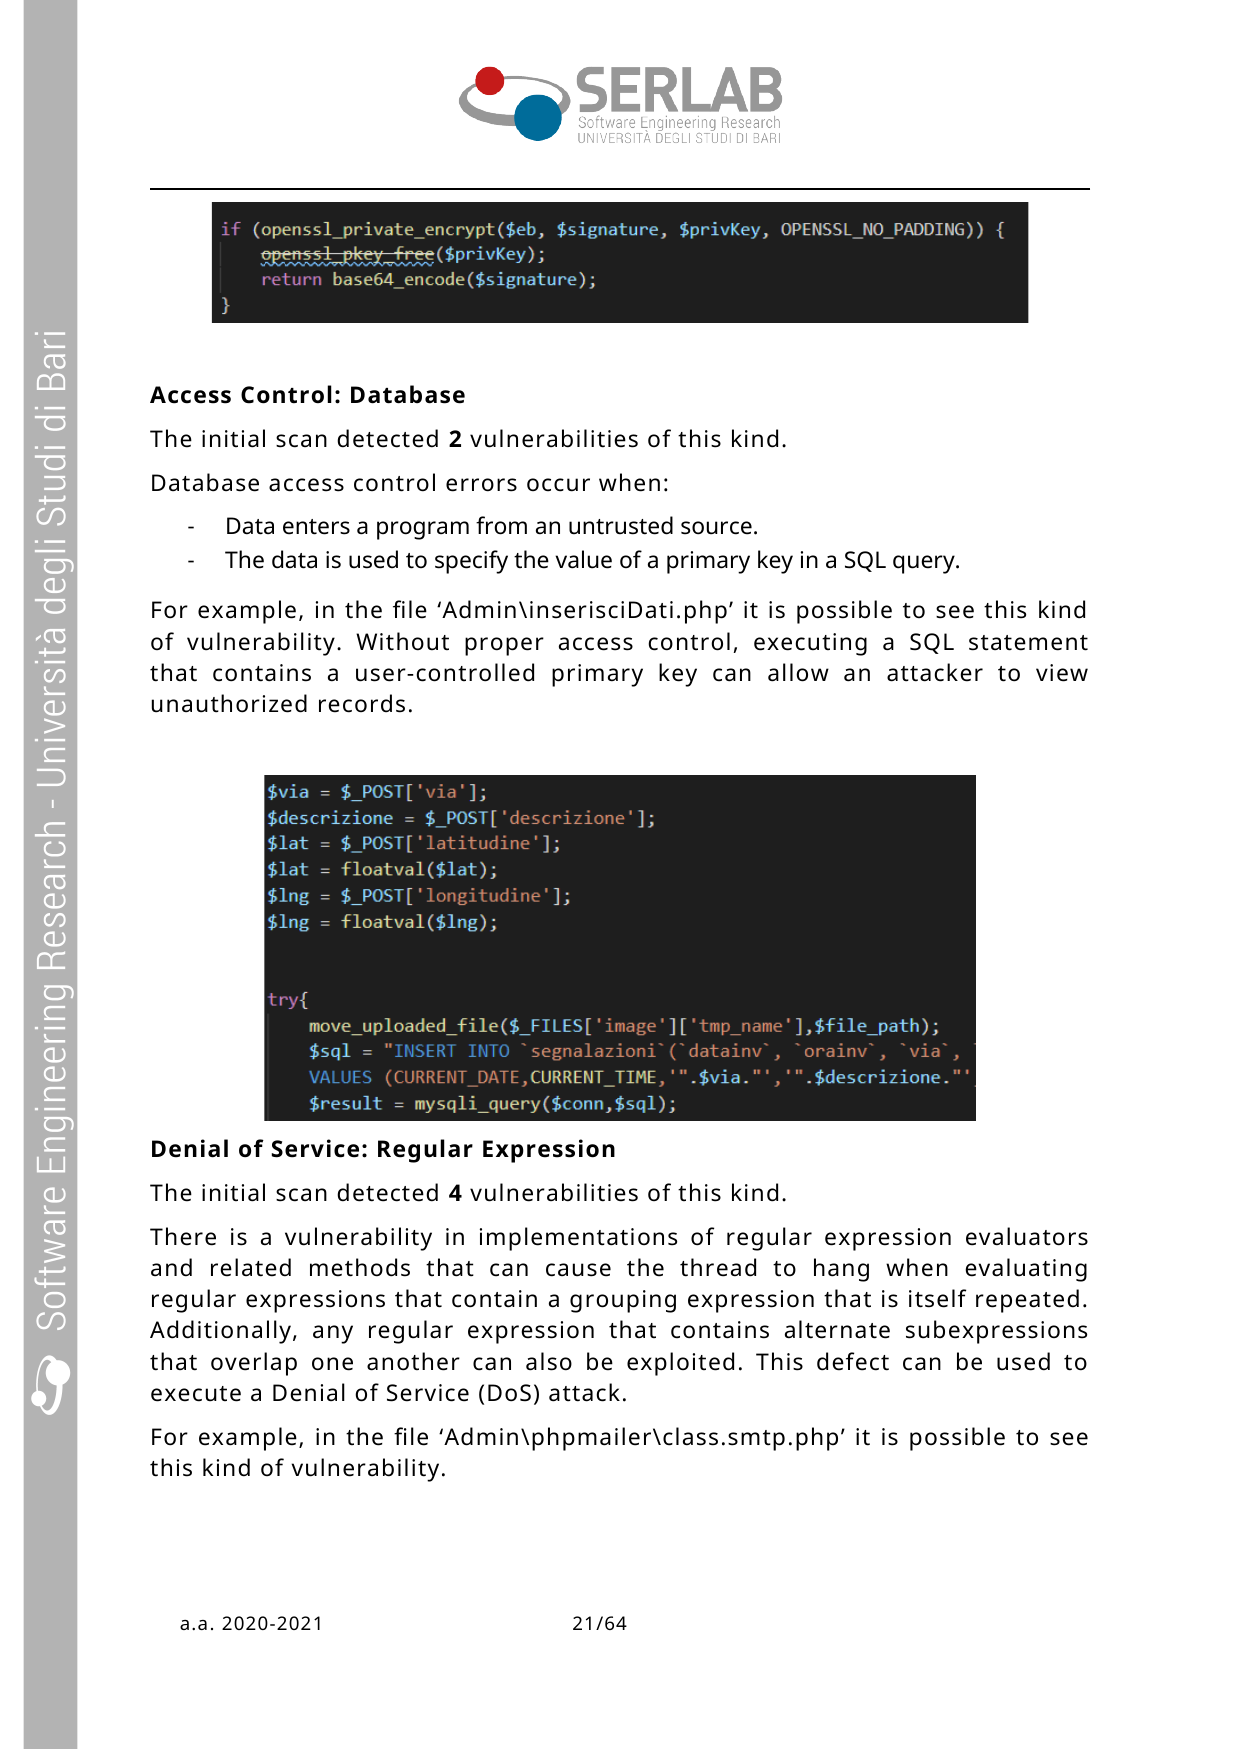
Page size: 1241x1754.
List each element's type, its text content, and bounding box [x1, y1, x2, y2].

text Database access control errors occur when: [150, 466, 1090, 498]
list The data is used to specify the value of a primary key in a SQL query. [187, 544, 1090, 575]
text There is a vulnerability in implementations of regular expression evaluators and related methods that can cause the thread to hang when evaluating regular expressions that contain a grouping expression that is itself repeated. Additionally, any regular expression that contains alternate subexpressions that overlap one another can also be exploited. This defect can be used to execute a Denial of Service (DoS) attack. [150, 1220, 1090, 1408]
text The initial scan detected 2 vulnerabilities of this kind. [150, 423, 1090, 454]
picture [211, 202, 1029, 323]
picture [455, 65, 785, 145]
list Data enters a program from an untrusted source. [187, 510, 1090, 541]
text The initial scan detected 4 vulnerabilities of this kind. [150, 1177, 1090, 1208]
text Access Control: Database [150, 379, 1090, 410]
picture [23, 0, 78, 1749]
text For example, in the file ‘Admin\phpmailer\class.smtp.php’ it is possible to see this kind of vulnerability. [150, 1420, 1090, 1483]
picture [264, 775, 976, 1121]
text Denial of Service: Regular Expression [150, 1133, 1090, 1164]
text For example, in the file ‘Admin\inserisciDati.php’ it is possible to see this kind of vulnerability. Without proper access control, executing a SQL statement that contains a user-controlled primary key can allow an attacker to view unauthorized records. [150, 594, 1090, 719]
